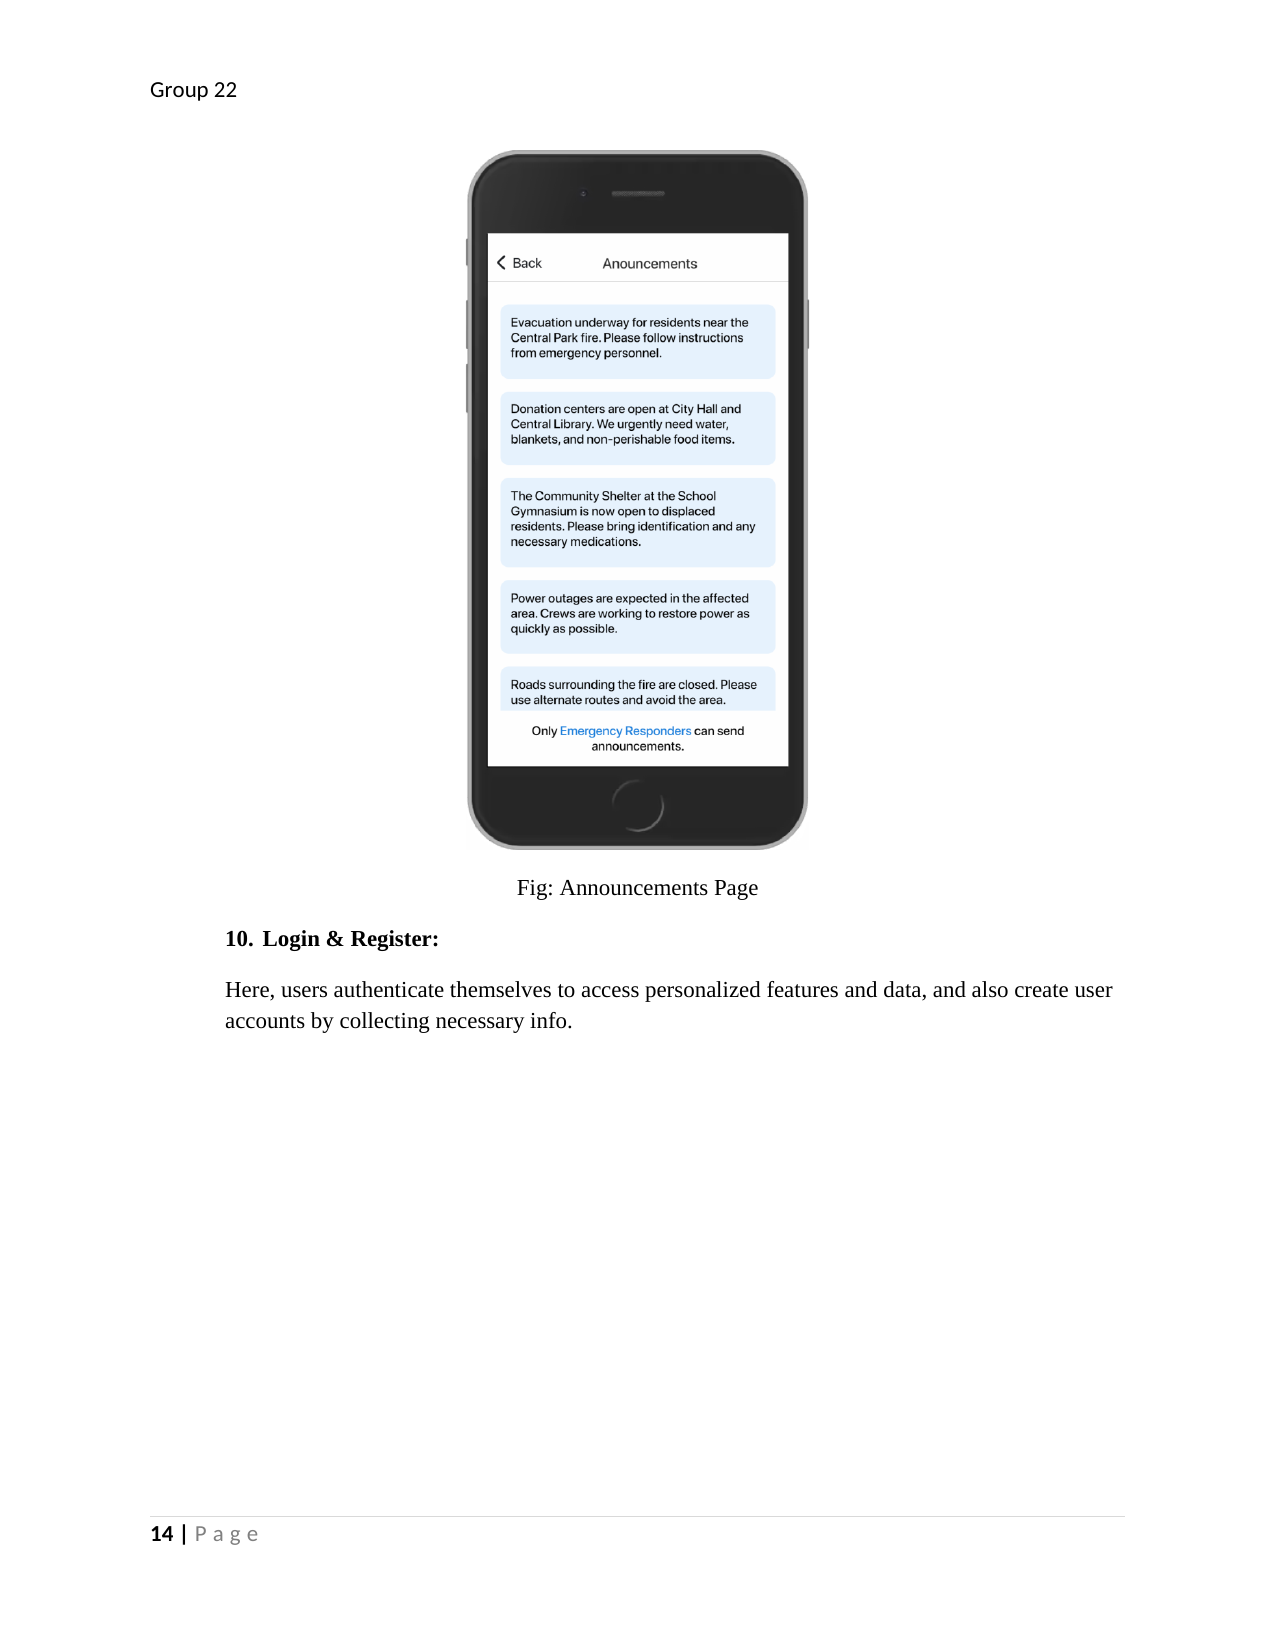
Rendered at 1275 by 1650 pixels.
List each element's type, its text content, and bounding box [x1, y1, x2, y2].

picture [465, 150, 810, 850]
list Login & Register: [225, 925, 1125, 952]
text Here, users authenticate themselves to access personalized features and data, and also create user accounts by collecting necessary info. [225, 976, 1125, 1033]
text Fig: Announcements Page [150, 874, 1125, 901]
